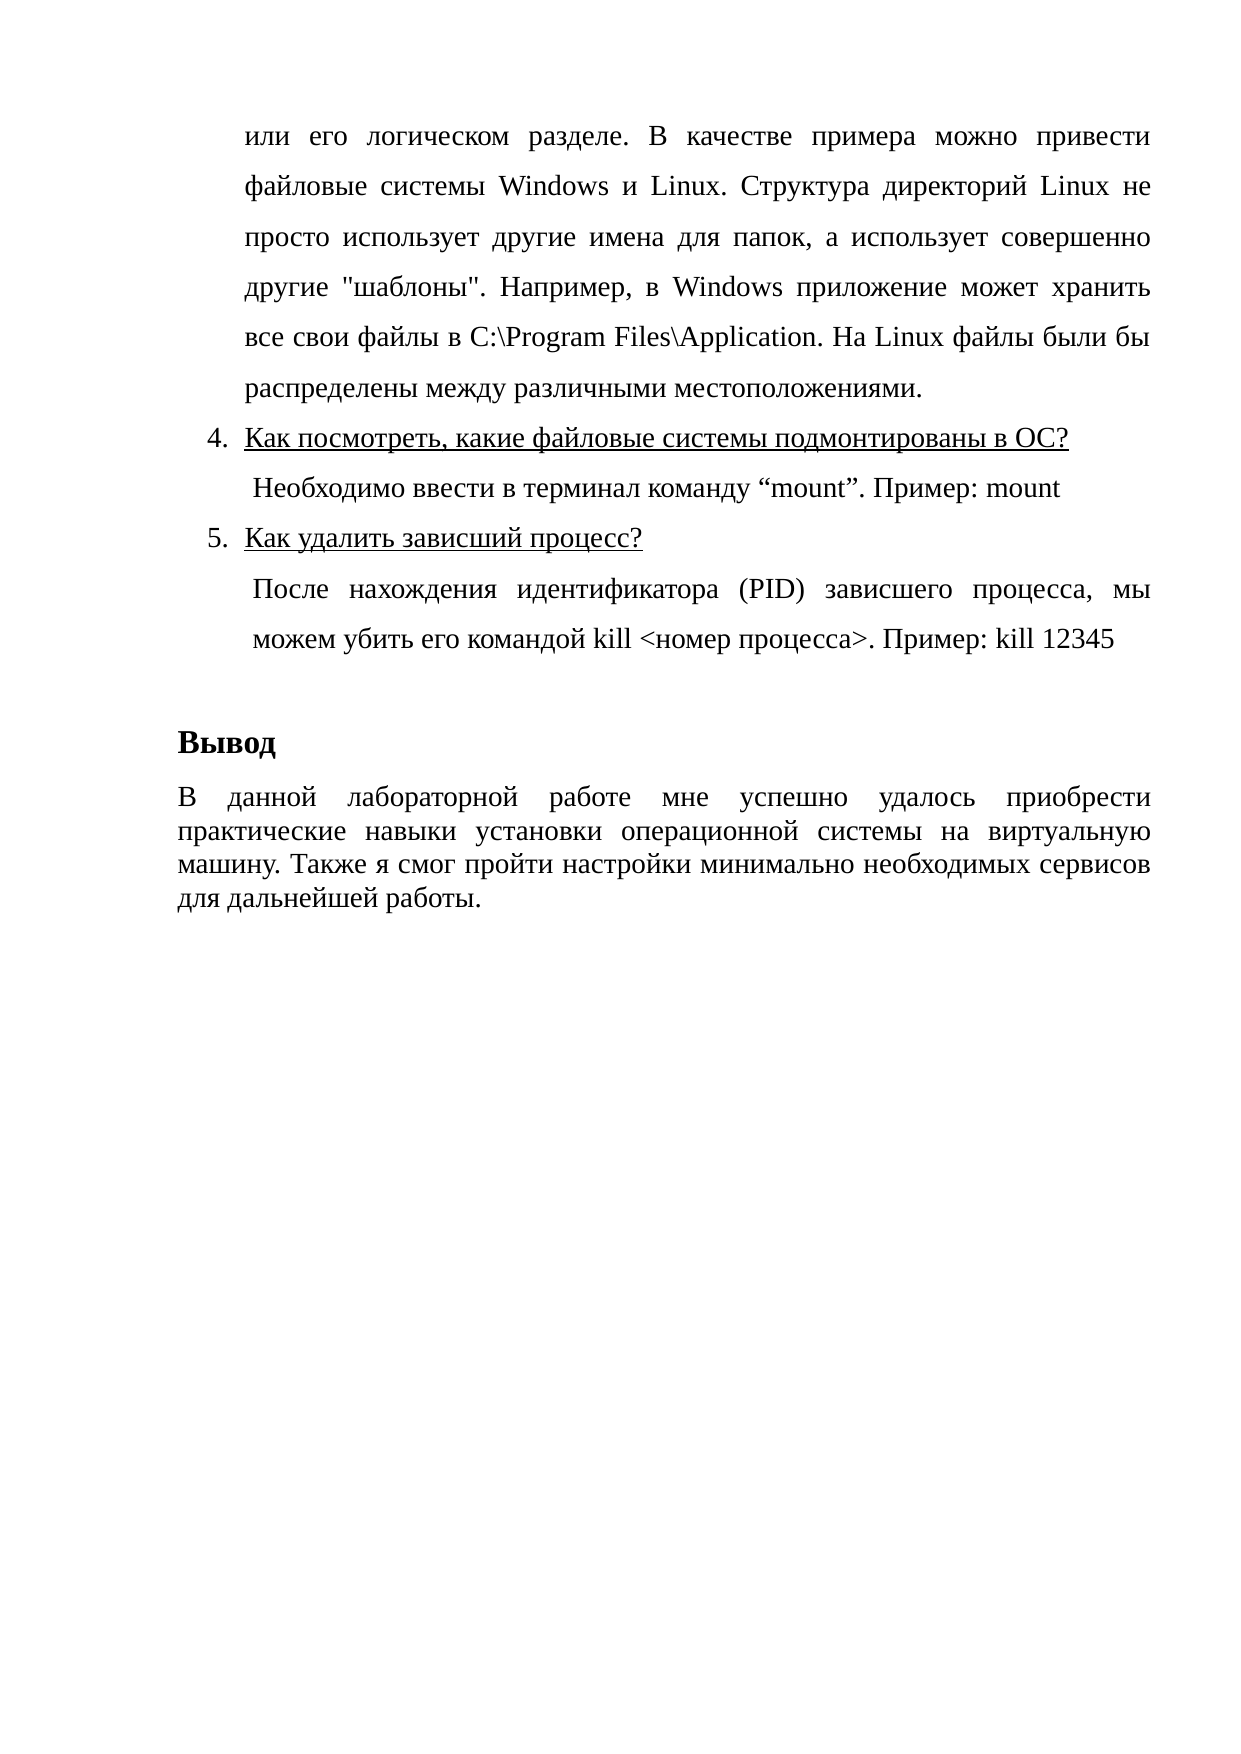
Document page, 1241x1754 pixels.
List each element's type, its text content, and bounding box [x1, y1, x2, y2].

text В данной лабораторной работе мне успешно удалось приобрести практические навыки установки операционной системы на виртуальную машину. Также я смог пройти настройки минимально необходимых сервисов для дальнейшей работы. [177, 779, 1152, 913]
list Необходимо ввести в терминал команду “mount”. Пример: mount [252, 470, 1152, 504]
text Вывод [177, 722, 1152, 760]
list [244, 118, 1152, 403]
list Как посмотреть, какие файловые системы подмонтированы в ОС? [207, 420, 1152, 453]
list Как удалить зависший процесс? [207, 521, 1152, 554]
list После нахождения идентификатора (PID) зависшего процесса, мы можем убить его командой kill <номер процесса>. Пример: kill 12345 [252, 571, 1152, 655]
